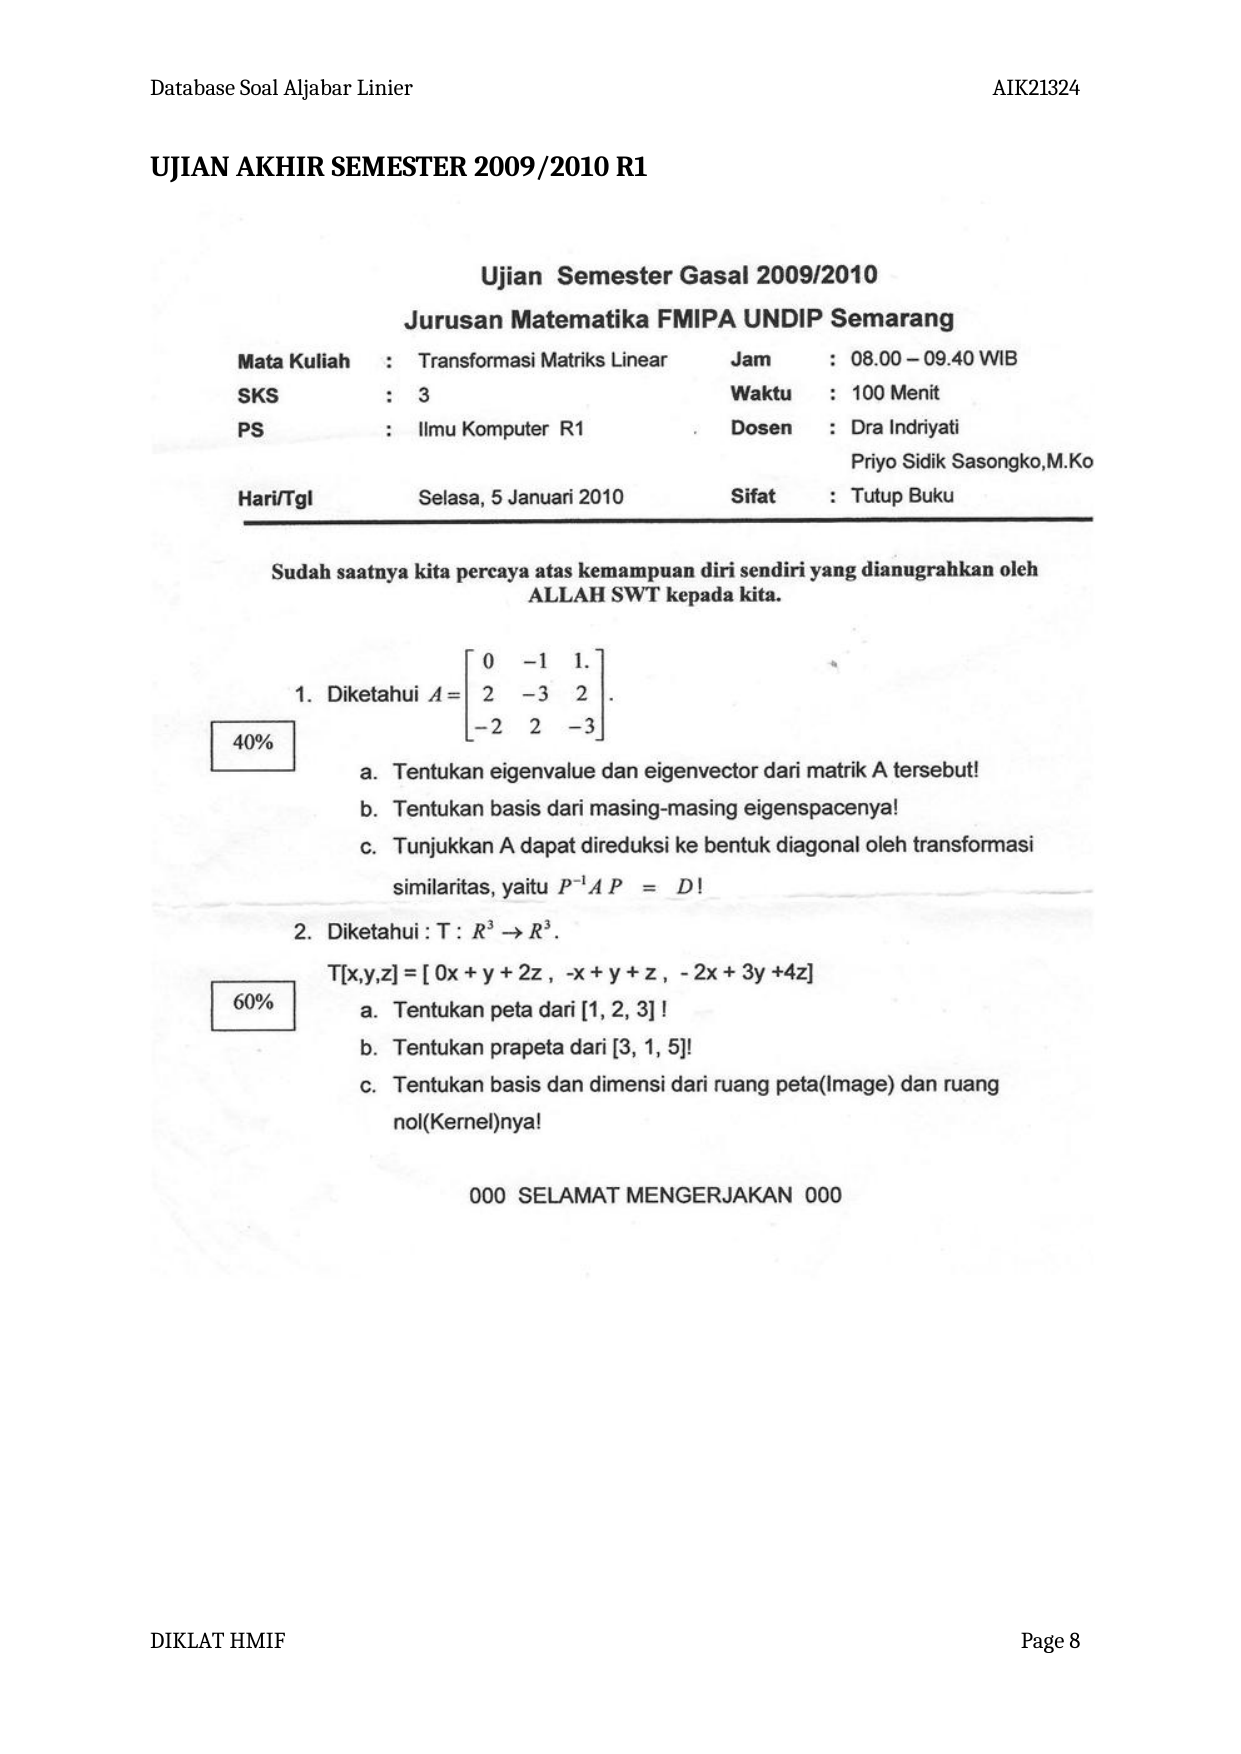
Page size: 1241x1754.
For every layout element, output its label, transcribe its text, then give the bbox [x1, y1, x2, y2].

picture [150, 194, 1096, 1281]
subtitle UJIAN AKHIR SEMESTER 2009/2010 R1 [150, 150, 1090, 183]
